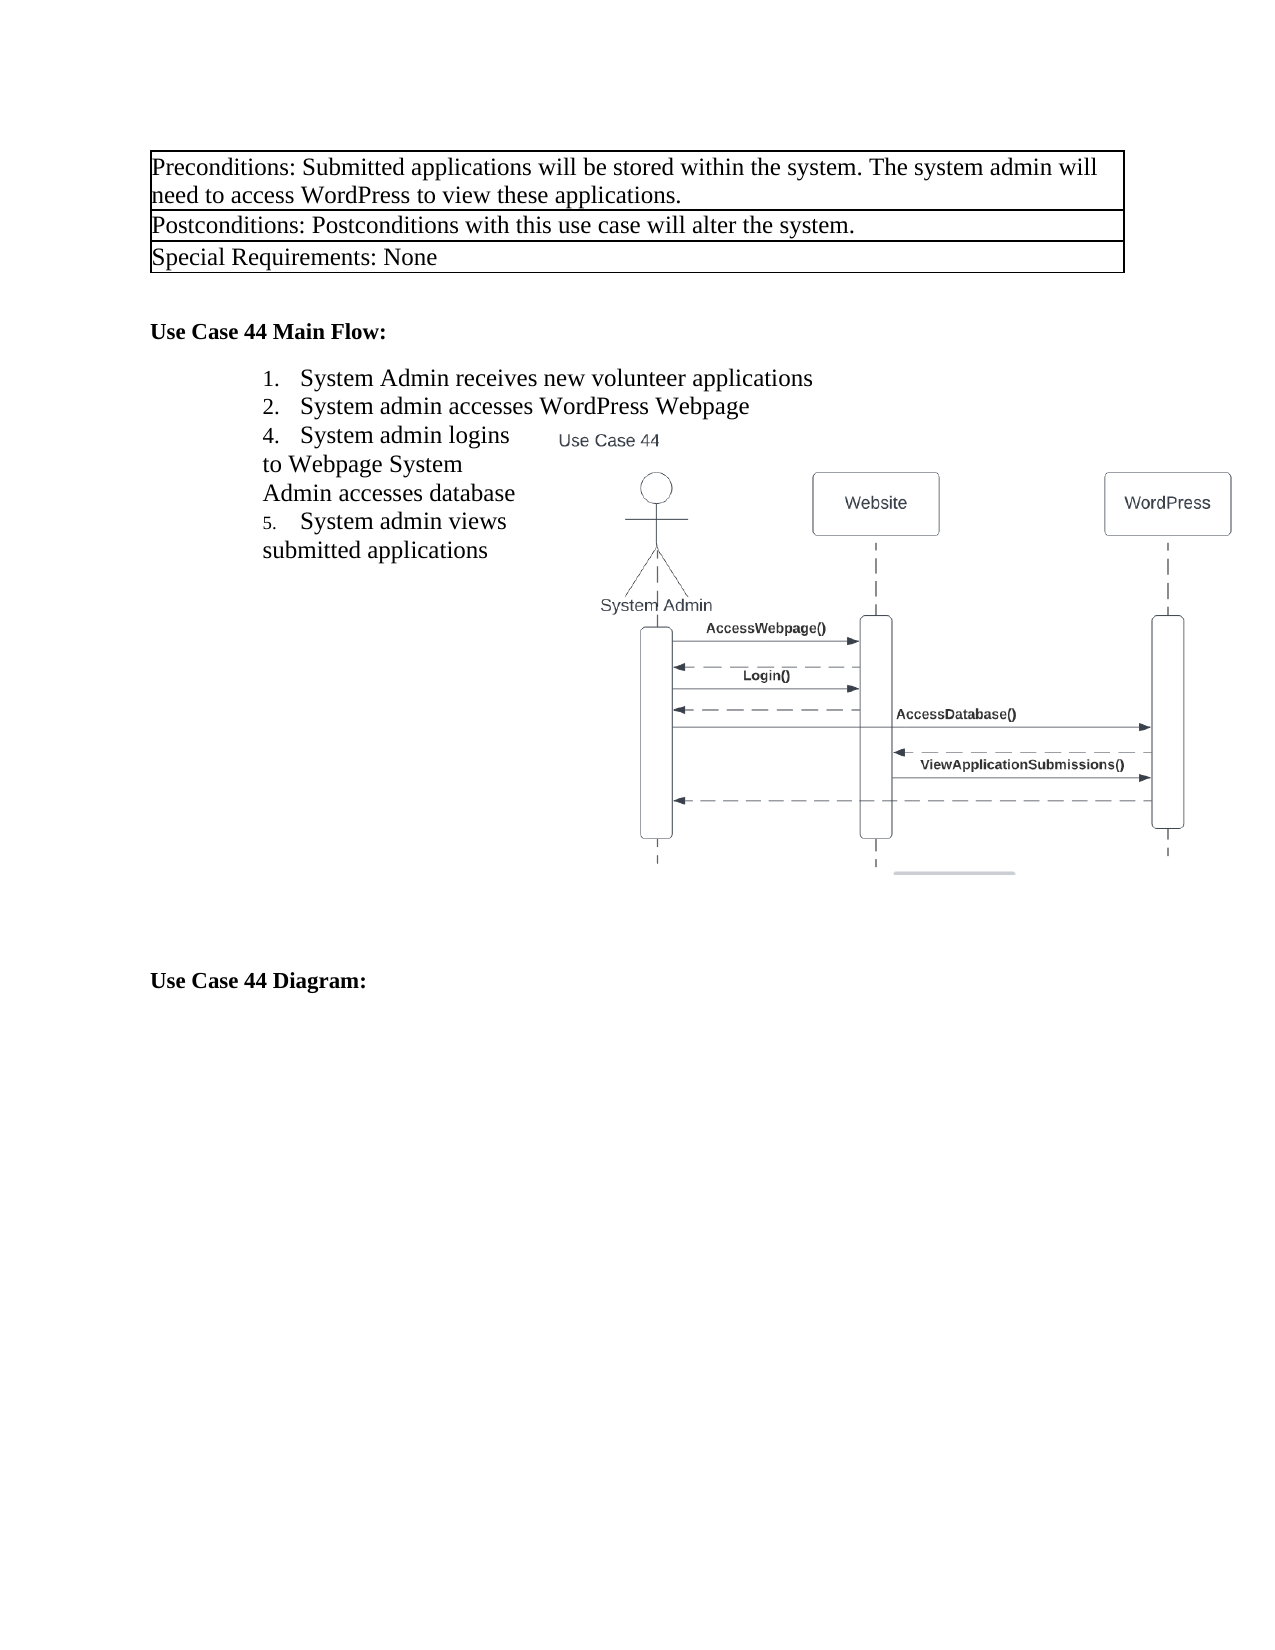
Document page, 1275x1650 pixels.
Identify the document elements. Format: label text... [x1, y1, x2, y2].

table_cell Preconditions: Submitted applications will be stored within the system. The system admin will need to access WordPress to view these applications. [152, 152, 1123, 209]
table_cell Postconditions: Postconditions with this use case will alter the system. [152, 211, 1123, 240]
picture [547, 421, 1235, 874]
text Use Case 44 Diagram: [150, 967, 1125, 993]
list System admin logins to Webpage System Admin accesses database [262, 420, 1125, 506]
list System admin accesses WordPress Webpage [262, 391, 1125, 420]
list System admin views submitted applications [262, 506, 547, 564]
list System Admin receives new volunteer applications [262, 363, 1125, 391]
text Use Case 44 Main Flow: [150, 318, 1125, 344]
table_cell Special Requirements: None [152, 242, 1123, 272]
